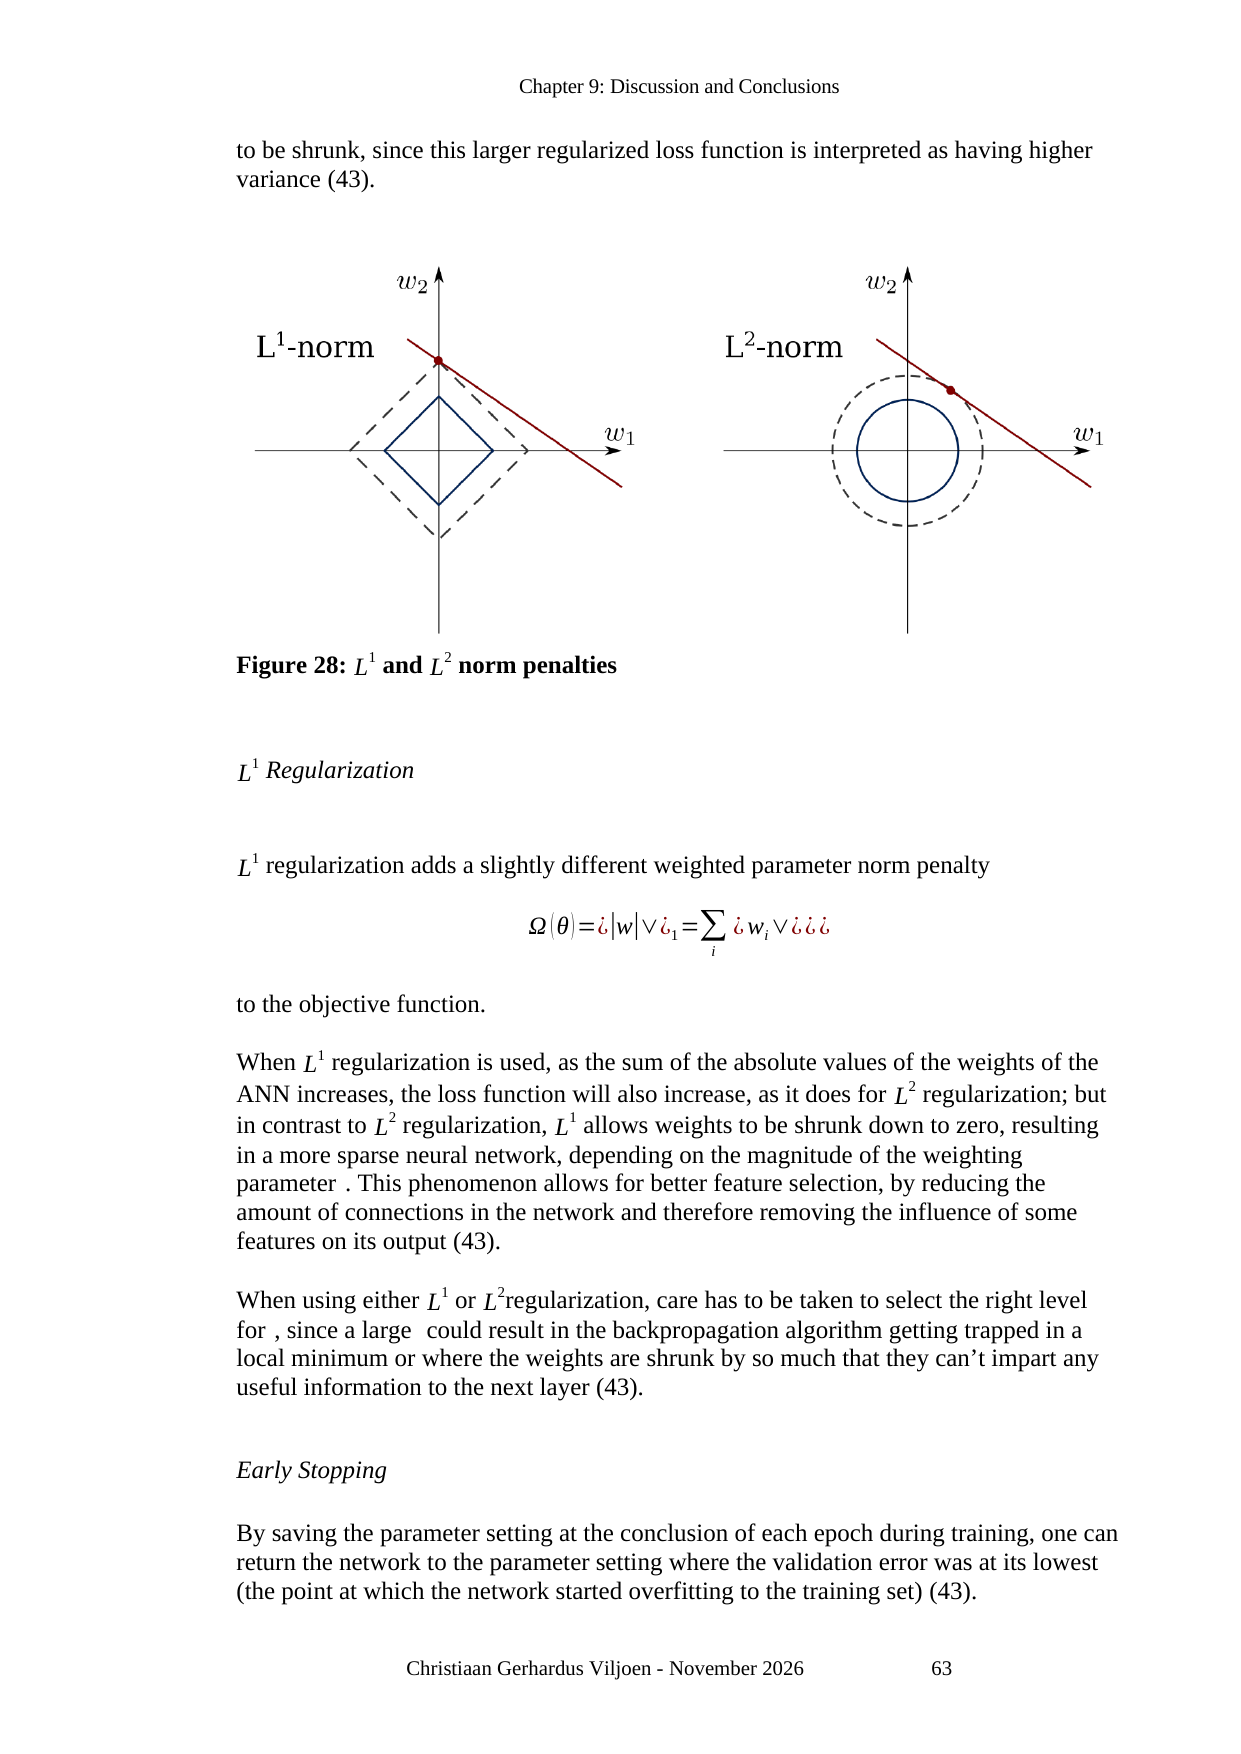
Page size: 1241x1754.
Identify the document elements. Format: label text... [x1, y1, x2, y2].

text By saving the parameter setting at the conclusion of each epoch during training, one can return the network to the parameter setting where the validation error was at its lowest (the point at which the network started overfitting to the training set) . [236, 1518, 1122, 1605]
text Figure 28: and norm penalties [236, 649, 1122, 680]
text to the objective function. [236, 989, 1122, 1018]
picture [236, 250, 1121, 649]
text regularization adds a slightly different weighted parameter norm penalty [236, 849, 1122, 881]
text When using either or regularization, care has to be taken to select the right level for , since a large could result in the backpropagation algorithm getting trapped in a local minimum or where the weights are shrunk by so much that they can’t impart any useful information to the next layer . [236, 1283, 1122, 1401]
subtitle Early Stopping [236, 1455, 1122, 1483]
text When regularization is used, as the sum of the absolute values of the weights of the ANN increases, the loss function will also increase, as it does for regularization; but in contrast to regularization, allows weights to be shrunk down to zero, resulting in a more sparse neural network, depending on the magnitude of the weighting parameter . This phenomenon allows for better feature selection, by reducing the amount of connections in the network and therefore removing the influence of some features on its output . [236, 1046, 1122, 1255]
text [236, 135, 1122, 193]
subtitle Regularization [236, 754, 1122, 786]
